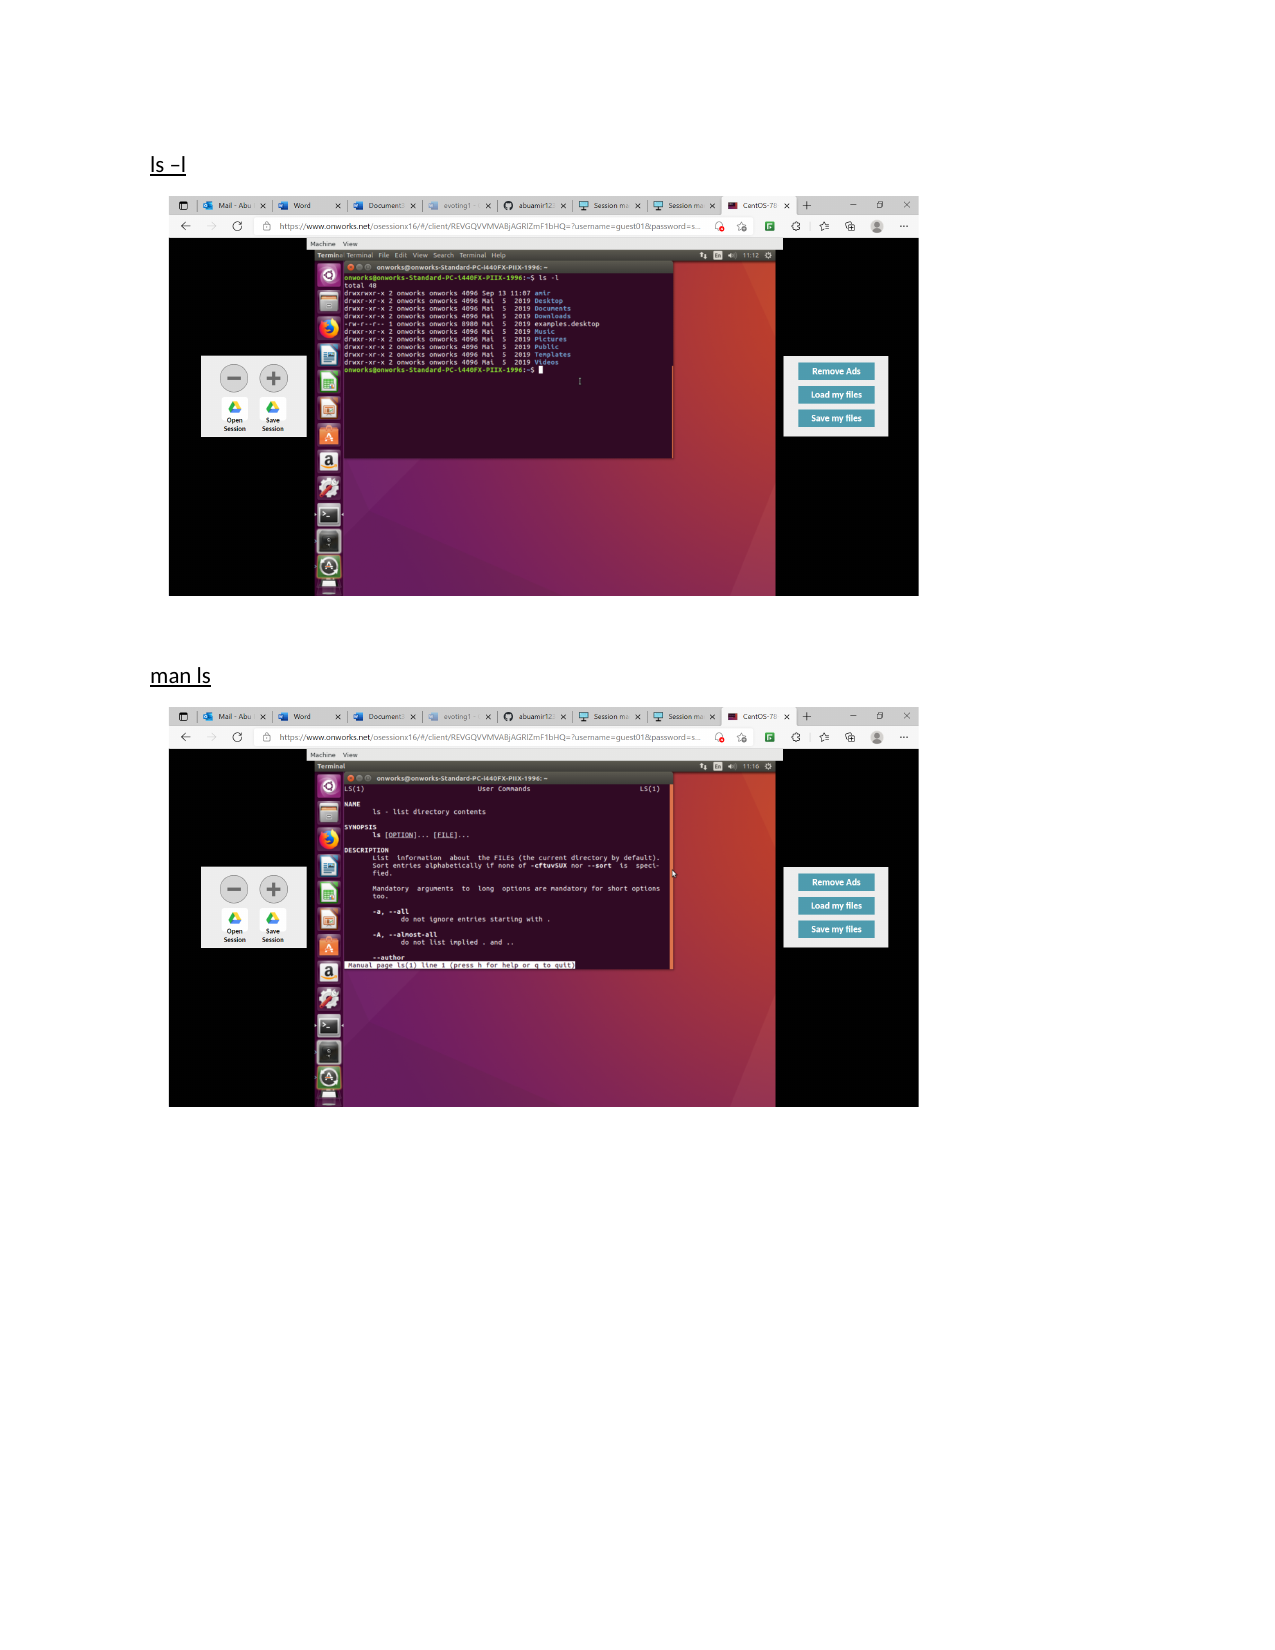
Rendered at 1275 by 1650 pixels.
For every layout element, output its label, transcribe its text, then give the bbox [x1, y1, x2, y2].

text ls –l [150, 150, 1125, 178]
text man ls [150, 661, 1125, 689]
